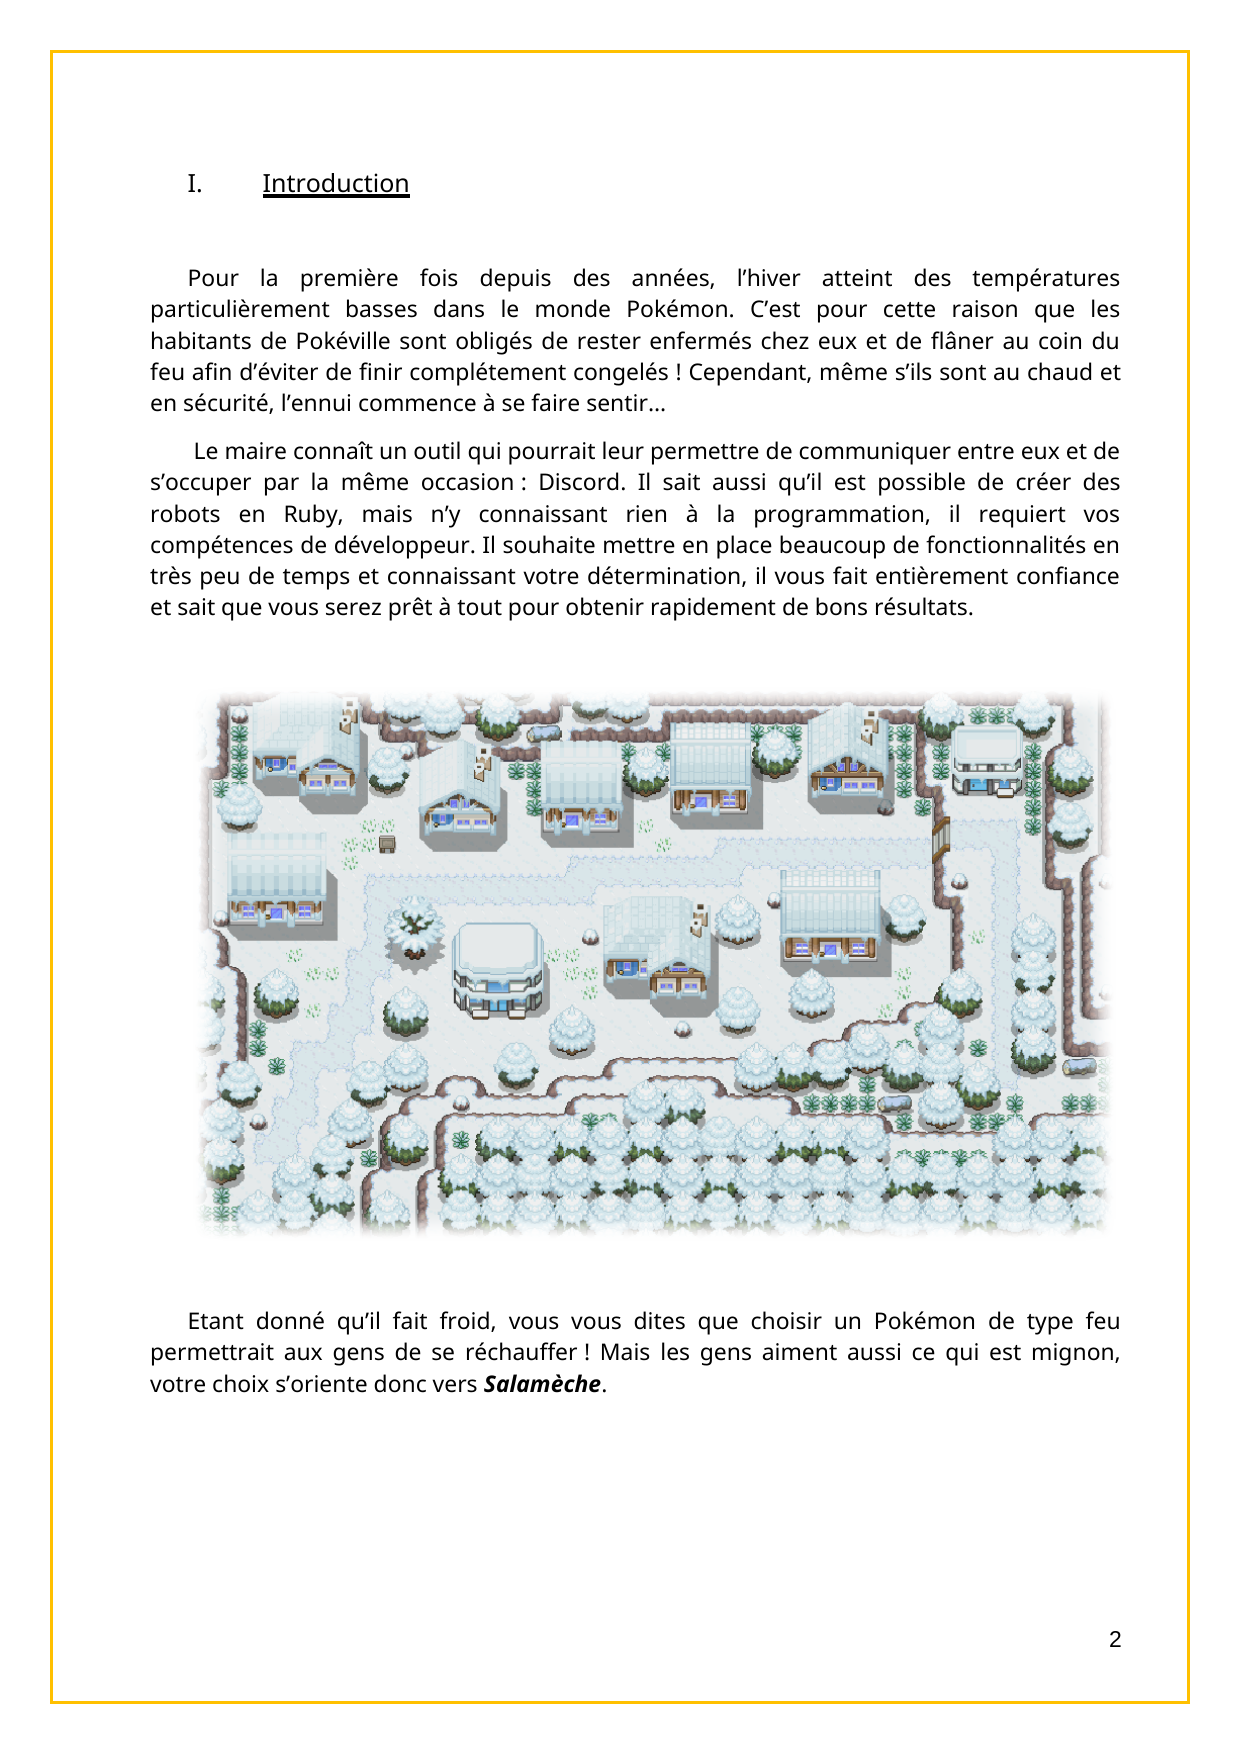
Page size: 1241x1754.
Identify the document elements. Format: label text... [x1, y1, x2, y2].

title Introduction [187, 166, 1122, 200]
text Pour la première fois depuis des années, l’hiver atteint des températures particulièrement basses dans le monde Pokémon. C’est pour cette raison que les habitants de Pokéville sont obligés de rester enfermés chez eux et de flâner au coin du feu afin d’éviter de finir complétement congelés ! Cependant, même s’ils sont au chaud et en sécurité, l’ennui commence à se faire sentir… [150, 262, 1122, 418]
picture [223, 717, 1086, 1211]
text Etant donné qu’il fait froid, vous vous dites que choisir un Pokémon de type feu permettrait aux gens de se réchauffer ! Mais les gens aiment aussi ce qui est mignon, votre choix s’oriente donc vers Salamèche. [150, 1305, 1122, 1399]
text Le maire connaît un outil qui pourrait leur permettre de communiquer entre eux et de s’occuper par la même occasion : Discord. Il sait aussi qu’il est possible de créer des robots en Ruby, mais n’y connaissant rien à la programmation, il requiert vos compétences de développeur. Il souhaite mettre en place beaucoup de fonctionnalités en très peu de temps et connaissant votre détermination, il vous fait entièrement confiance et sait que vous serez prêt à tout pour obtenir rapidement de bons résultats. [150, 435, 1122, 623]
